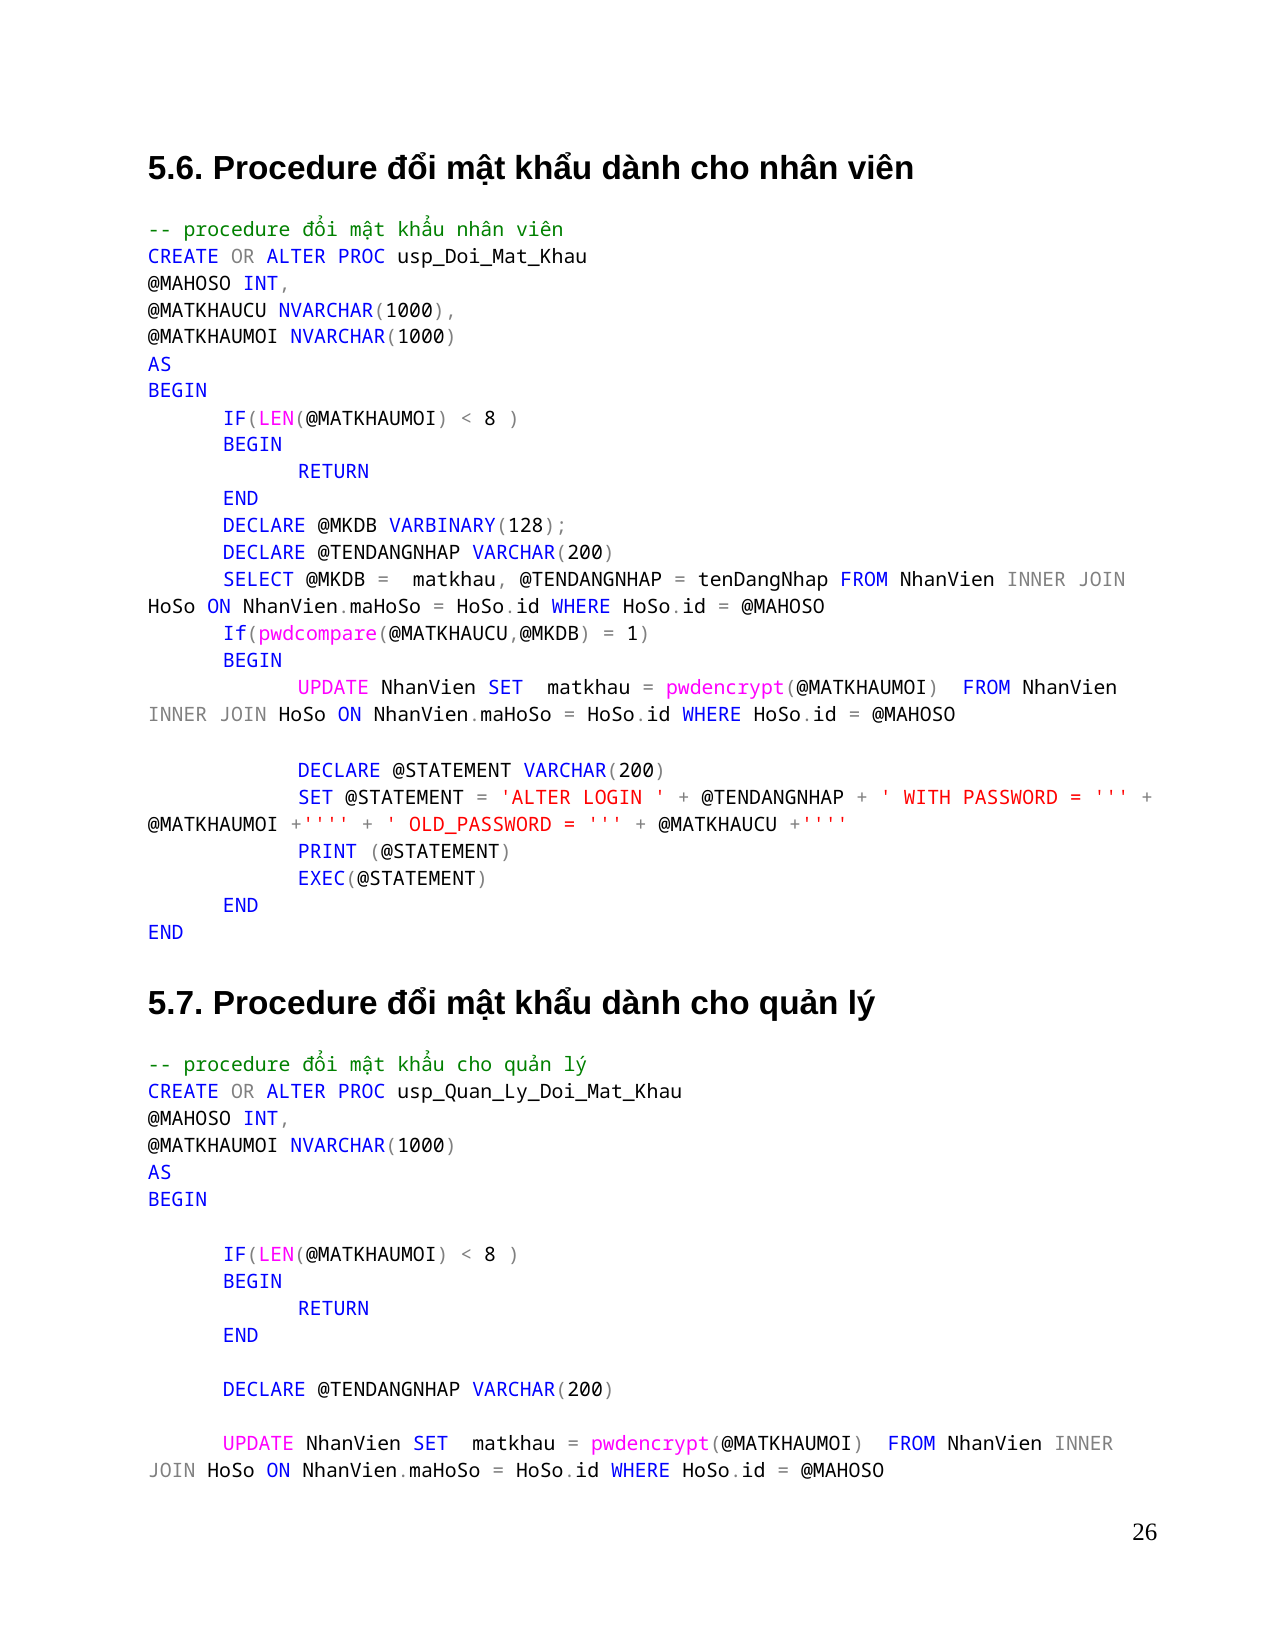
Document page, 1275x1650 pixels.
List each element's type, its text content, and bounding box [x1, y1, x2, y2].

text BEGIN [148, 647, 1157, 673]
text RETURN [148, 1294, 1157, 1322]
text @MAHOSO INT, [148, 269, 1157, 296]
text END [148, 891, 1157, 918]
text END [148, 485, 1157, 512]
text SELECT @MKDB = matkhau, @TENDANGNHAP = tenDangNhap FROM NhanVien INNER JOIN HoSo ON NhanVien.maHoSo = HoSo.id WHERE HoSo.id = @MAHOSO [148, 566, 1157, 619]
text @MATKHAUMOI NVARCHAR(1000) [148, 323, 1157, 350]
text DECLARE @MKDB VARBINARY(128); [148, 512, 1157, 539]
text AS [148, 1158, 1157, 1185]
text EXEC(@STATEMENT) [148, 864, 1157, 891]
text @MATKHAUCU NVARCHAR(1000), [148, 296, 1157, 323]
text PRINT (@STATEMENT) [148, 837, 1157, 864]
text RETURN [148, 458, 1157, 485]
text SET @STATEMENT = 'ALTER LOGIN ' + @TENDANGNHAP + ' WITH PASSWORD = ''' + @MATKHAUMOI +'''' + ' OLD_PASSWORD = ''' + @MATKHAUCU +'''' [148, 783, 1157, 837]
text END [148, 1322, 1157, 1348]
text DECLARE @TENDANGNHAP VARCHAR(200) [148, 1376, 1157, 1402]
subtitle Procedure đổi mật khẩu dành cho nhân viên [148, 148, 1157, 186]
text -- procedure đổi mật khẩu nhân viên [148, 215, 1157, 242]
text @MAHOSO INT, [148, 1104, 1157, 1131]
text END [148, 918, 1157, 945]
text @MATKHAUMOI NVARCHAR(1000) [148, 1131, 1157, 1158]
text -- procedure đổi mật khẩu cho quản lý [148, 1050, 1157, 1077]
text DECLARE @STATEMENT VARCHAR(200) [148, 756, 1157, 783]
text CREATE OR ALTER PROC usp_Doi_Mat_Khau [148, 242, 1157, 269]
text If(pwdcompare(@MATKHAUCU,@MKDB) = 1) [148, 619, 1157, 647]
text IF(LEN(@MATKHAUMOI) < 8 ) [148, 404, 1157, 431]
text DECLARE @TENDANGNHAP VARCHAR(200) [148, 539, 1157, 566]
text BEGIN [148, 377, 1157, 404]
subtitle Procedure đổi mật khẩu dành cho quản lý [148, 983, 1157, 1021]
text BEGIN [148, 431, 1157, 458]
text IF(LEN(@MATKHAUMOI) < 8 ) [148, 1241, 1157, 1268]
text AS [148, 350, 1157, 377]
text BEGIN [148, 1268, 1157, 1294]
text UPDATE NhanVien SET matkhau = pwdencrypt(@MATKHAUMOI) FROM NhanVien INNER JOIN HoSo ON NhanVien.maHoSo = HoSo.id WHERE HoSo.id = @MAHOSO [148, 1429, 1157, 1483]
text UPDATE NhanVien SET matkhau = pwdencrypt(@MATKHAUMOI) FROM NhanVien INNER JOIN HoSo ON NhanVien.maHoSo = HoSo.id WHERE HoSo.id = @MAHOSO [148, 673, 1157, 727]
text BEGIN [148, 1185, 1157, 1212]
text CREATE OR ALTER PROC usp_Quan_Ly_Doi_Mat_Khau [148, 1077, 1157, 1104]
